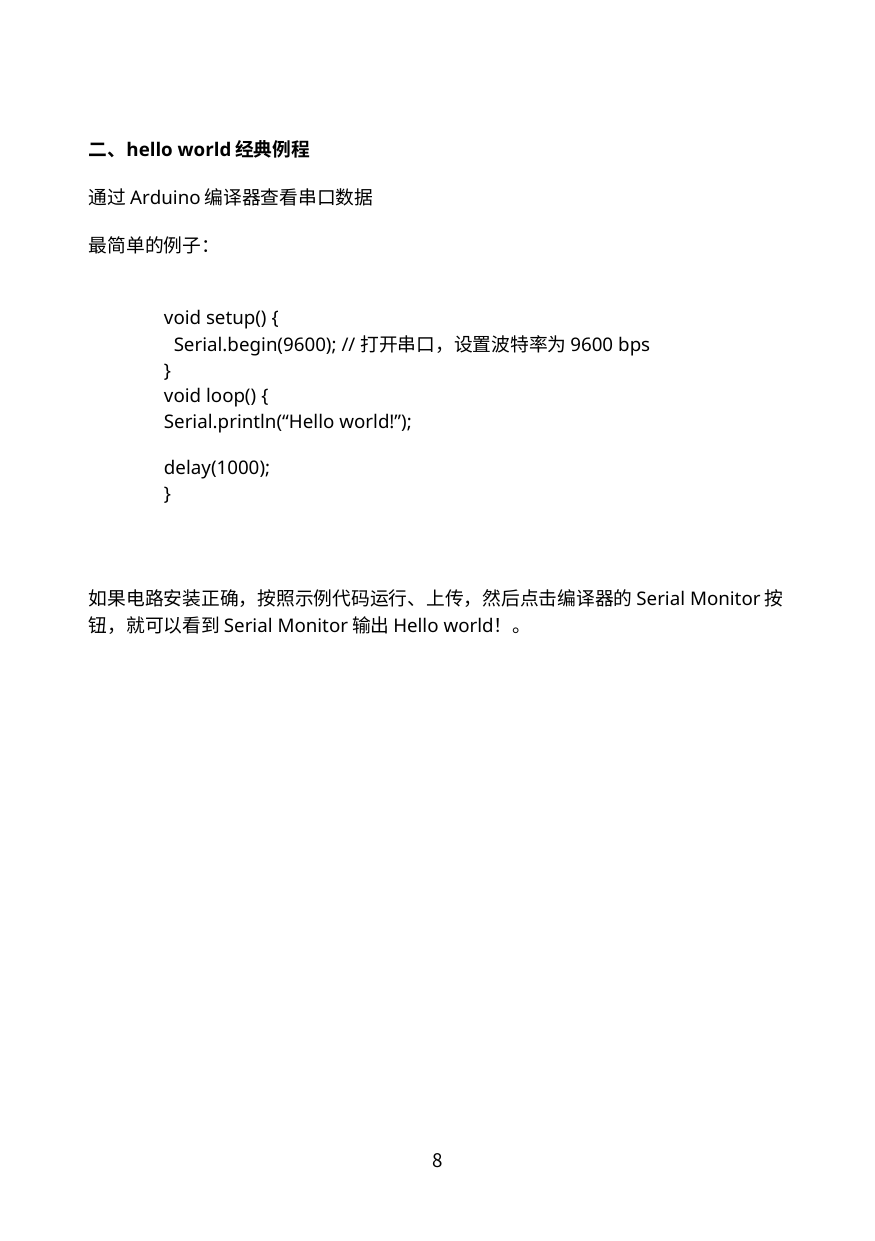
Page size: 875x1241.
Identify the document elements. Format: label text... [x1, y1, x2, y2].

text delay(1000); } [164, 455, 785, 537]
text 二、hello world经典例程 [89, 135, 785, 162]
text 通过Arduino编译器查看串口数据 [89, 183, 785, 210]
text 如果电路安装正确，按照示例代码运行、上传，然后点击编译器的Serial Monitor按钮，就可以看到Serial Monitor输出Hello world！。 [89, 558, 785, 638]
text void setup() { Serial.begin(9600); // 打开串口，设置波特率为9600 bps } void loop() { Serial.println(“Hello world!”); [164, 279, 785, 434]
text 最简单的例子： [89, 231, 785, 258]
